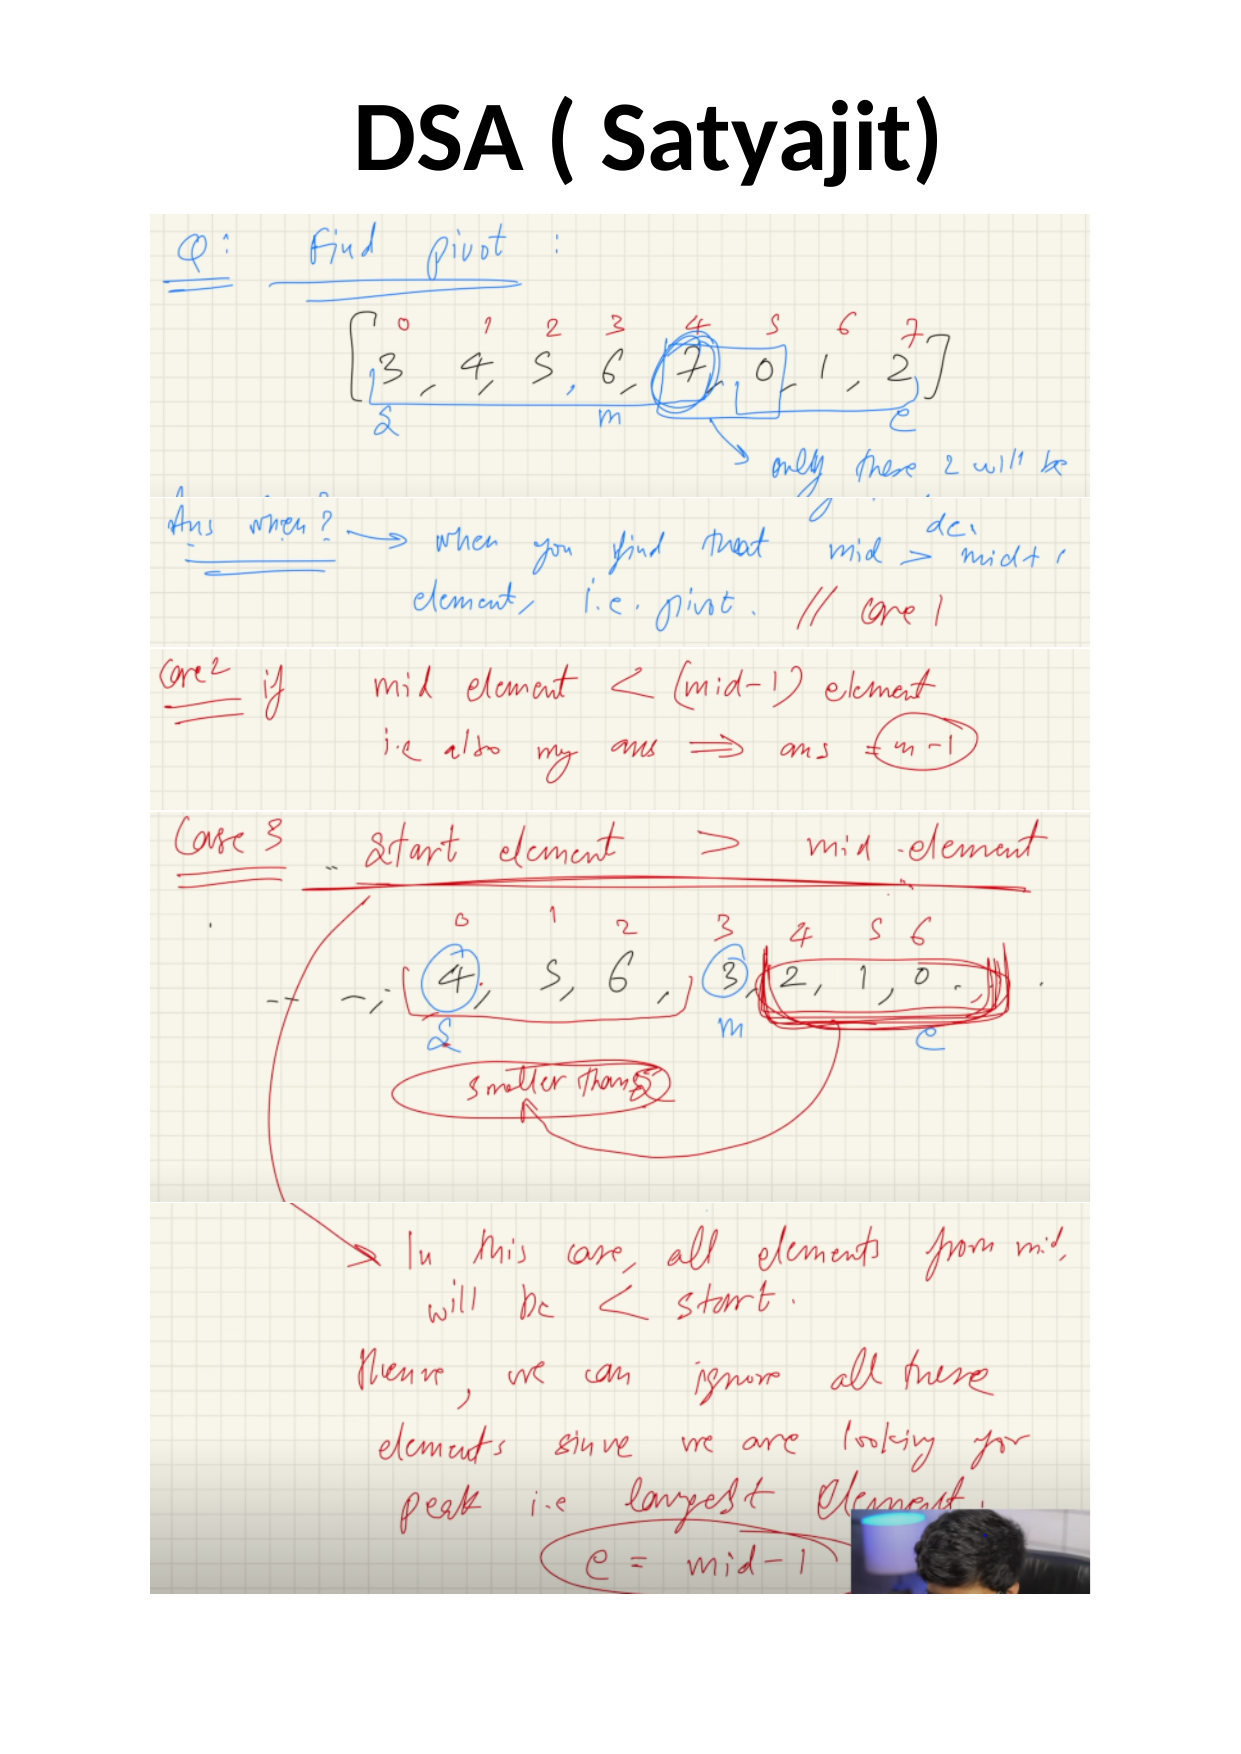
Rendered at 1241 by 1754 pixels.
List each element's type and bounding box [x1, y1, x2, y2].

picture [150, 498, 1091, 647]
picture [150, 649, 1091, 810]
picture [150, 812, 1091, 1202]
picture [150, 214, 1091, 497]
picture [150, 1203, 1091, 1594]
